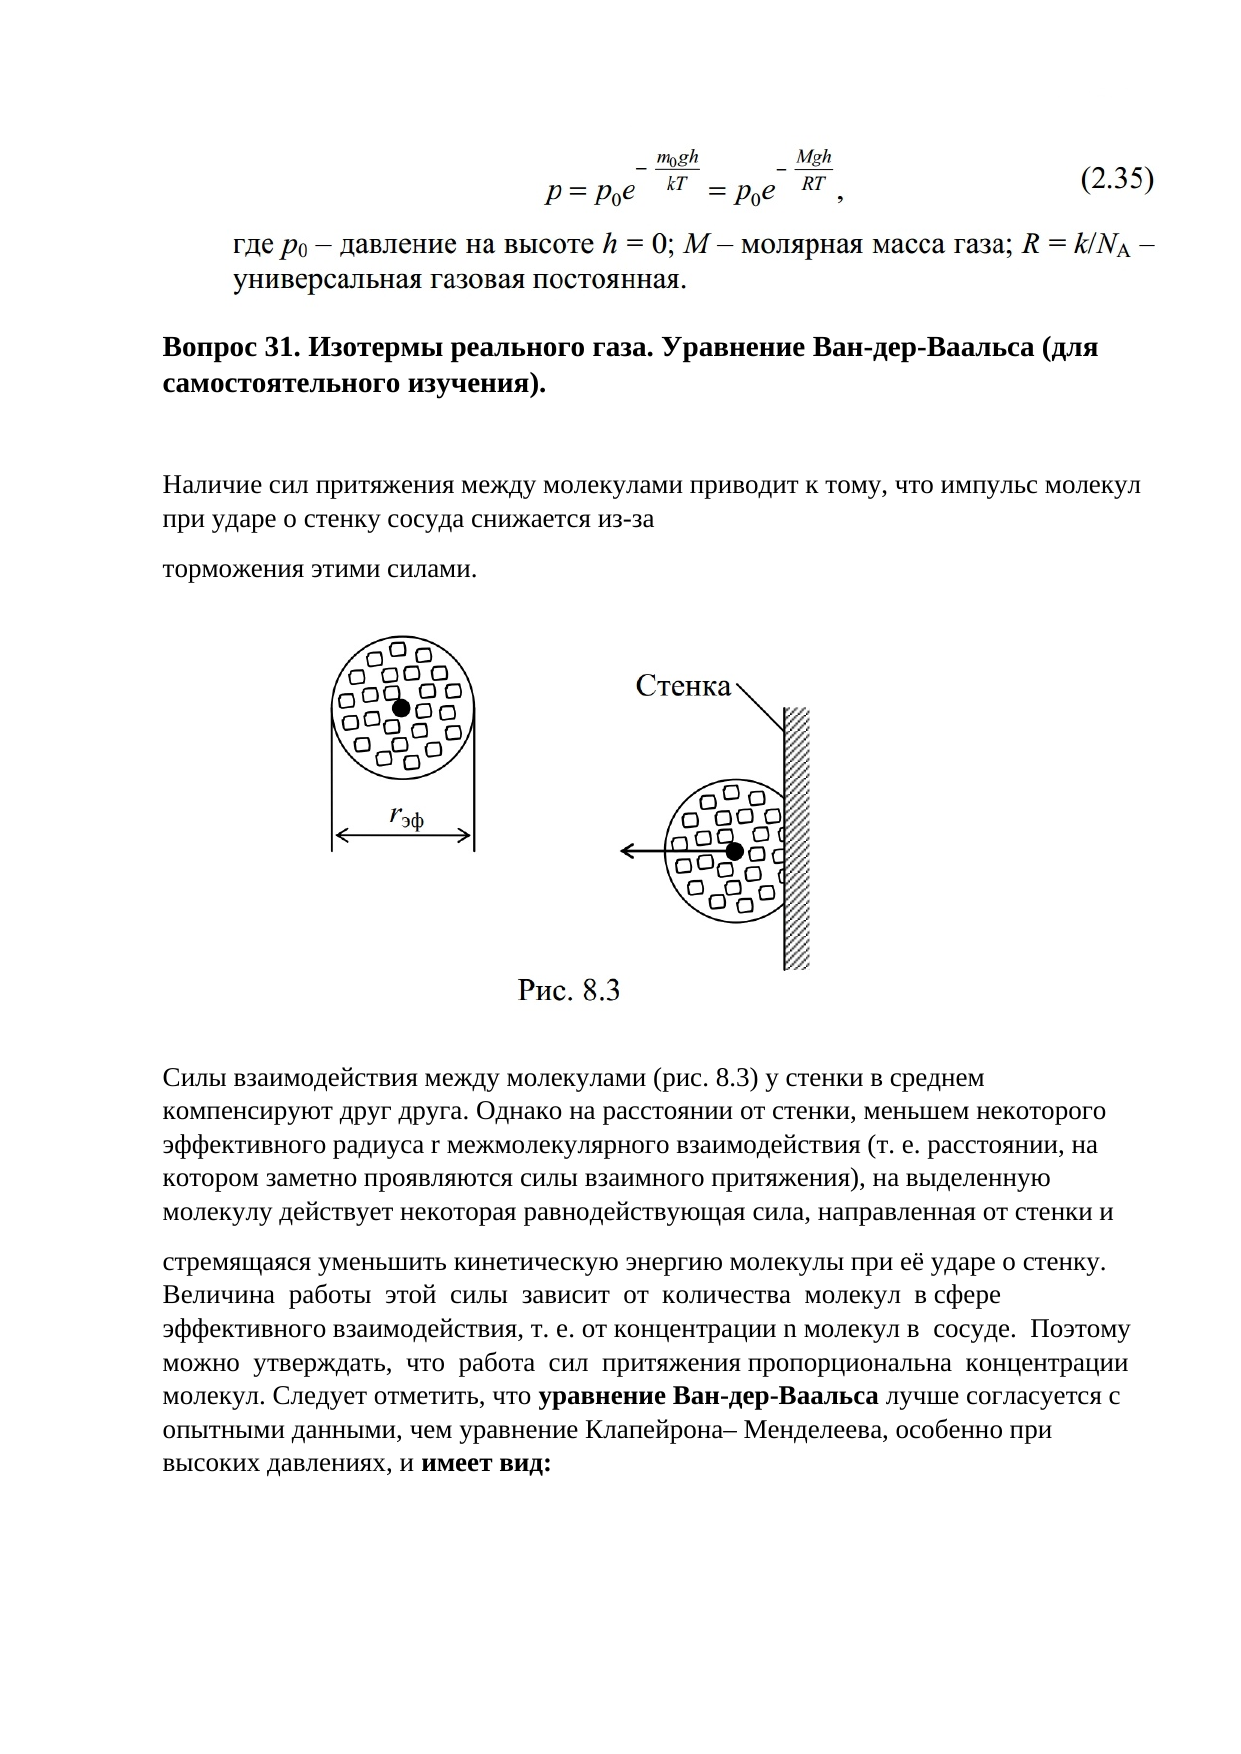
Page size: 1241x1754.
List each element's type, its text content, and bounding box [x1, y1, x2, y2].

text Силы взаимодействия между молекулами (рис. 8.3) у стенки в среднем компенсируют друг друга. Однако на расстоянии от стенки, меньшем некоторого эффективного радиуса r межмолекулярного взаимодействия (т. е. расстоянии, на котором заметно проявляются силы взаимного притяжения), на выделенную молекулу действует некоторая равнодействующая сила, направленная от стенки и [162, 1061, 1152, 1226]
picture [162, 602, 971, 1042]
text торможения этими силами. [162, 552, 1152, 583]
text стремящаяся уменьшить кинетическую энергию молекулы при её ударе о стенку. Величина работы этой силы зависит от количества молекул в сфере эффективного взаимодействия, т. е. от концентрации n молекул в сосуде. Поэтому можно утверждать, что работа сил притяжения пропорциональна концентрации молекул. Следует отметить, что уравнение Ван-дер-Ваальса лучше согласуется с опытными данными, чем уравнение Клапейрона– Менделеева, особенно при высоких давлениях, и имеет вид: [162, 1245, 1152, 1477]
text Наличие сил притяжения между молекулами приводит к тому, что импульс молекул при ударе о стенку сосуда снижается из-за [162, 469, 1152, 533]
picture [162, 88, 1213, 311]
text Вопрос 31. Изотермы реального газа. Уравнение Ван-дер-Ваальса (для самостоятельного изучения). [162, 329, 1152, 399]
